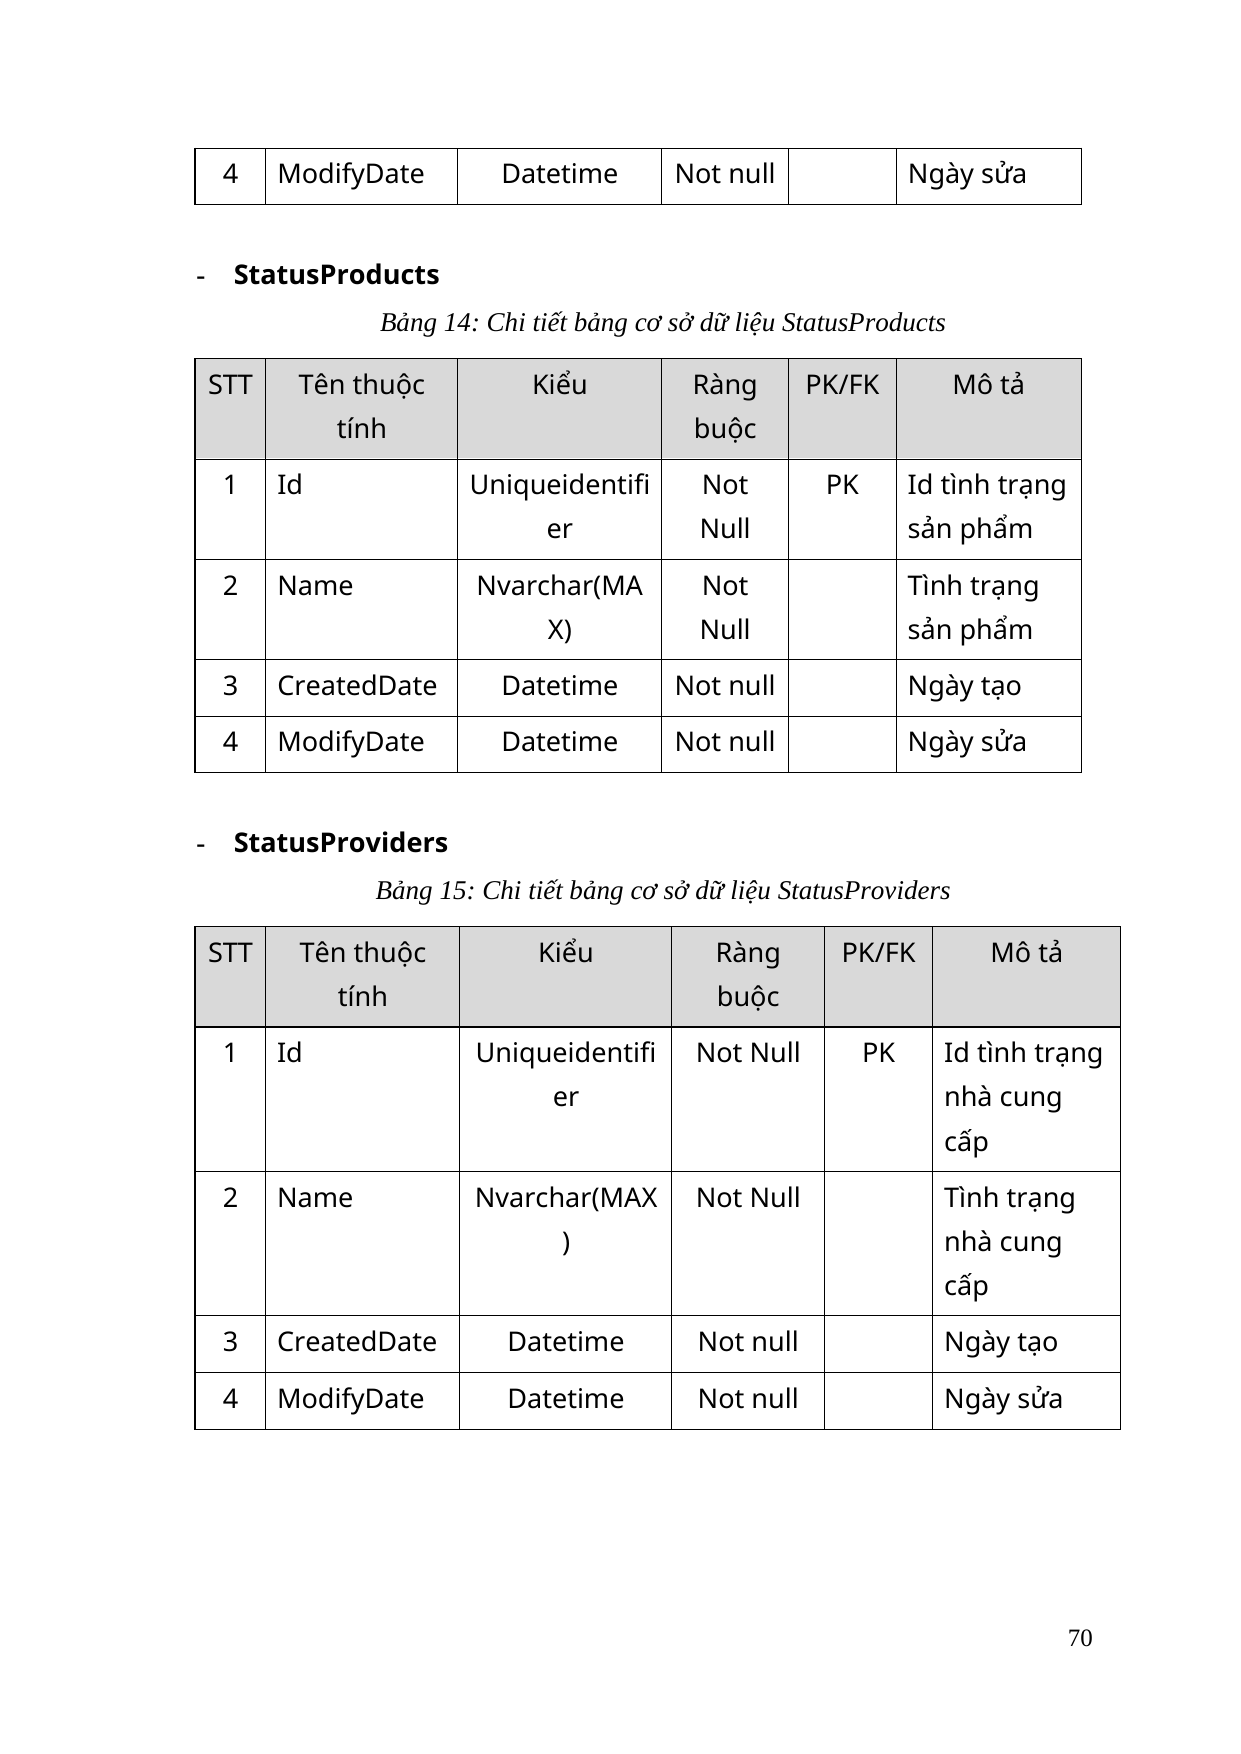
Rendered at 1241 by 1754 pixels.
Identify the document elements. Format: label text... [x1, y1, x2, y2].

table_cell Id tình trạng nhà cung cấp [933, 1028, 1120, 1171]
table_cell Id [266, 460, 457, 559]
table_header Ràng buộc [662, 359, 788, 458]
table_cell Datetime [460, 1373, 671, 1428]
table_cell Ngày sửa [897, 149, 1081, 204]
table_header STT [196, 359, 265, 458]
table_cell PK [789, 460, 896, 559]
table_cell 3 [196, 1316, 265, 1372]
table_cell [825, 1316, 932, 1372]
table_cell 2 [196, 1172, 265, 1315]
table_cell [789, 660, 896, 716]
table_cell Nvarchar(MAX) [458, 560, 661, 659]
table_cell [789, 560, 896, 659]
table_header Mô tả [897, 359, 1081, 458]
list StatusProducts [196, 256, 1092, 293]
table_cell Id tình trạng sản phẩm [897, 460, 1081, 559]
list StatusProviders [196, 824, 1092, 861]
table_cell Not Null [662, 560, 788, 659]
table_cell PK [825, 1028, 932, 1171]
table_cell 2 [196, 560, 265, 659]
table_cell Not null [662, 149, 788, 204]
table_cell Uniqueidentifier [458, 460, 661, 559]
table_cell 4 [196, 717, 265, 772]
table_cell Not null [662, 717, 788, 772]
table_cell Datetime [460, 1316, 671, 1372]
table_header STT [196, 927, 265, 1026]
table_cell 3 [196, 660, 265, 716]
table_cell CreatedDate [266, 1316, 459, 1372]
table_cell Not Null [672, 1172, 824, 1315]
table_header Tên thuộc tính [266, 927, 459, 1026]
table_cell Datetime [458, 660, 661, 716]
table_cell 1 [196, 1028, 265, 1171]
table_cell Uniqueidentifier [460, 1028, 671, 1171]
table_cell Not null [662, 660, 788, 716]
table_cell 1 [196, 460, 265, 559]
table_cell ModifyDate [266, 717, 457, 772]
table_cell Not Null [662, 460, 788, 559]
table_cell [825, 1373, 932, 1428]
table_cell Not null [672, 1373, 824, 1428]
table_cell Nvarchar(MAX) [460, 1172, 671, 1315]
table_header PK/FK [825, 927, 932, 1026]
text Bảng 14: Chi tiết bảng cơ sở dữ liệu StatusProducts [233, 306, 1092, 337]
table_cell Not null [672, 1316, 824, 1372]
table_cell Id [266, 1028, 459, 1171]
table_cell ModifyDate [266, 1373, 459, 1428]
table_cell Ngày tạo [933, 1316, 1120, 1372]
table_cell [789, 149, 896, 204]
table_cell Datetime [458, 717, 661, 772]
table_cell Datetime [458, 149, 661, 204]
table_cell ModifyDate [266, 149, 457, 204]
table_cell Name [266, 1172, 459, 1315]
table_cell Name [266, 560, 457, 659]
table_cell Ngày sửa [933, 1373, 1120, 1428]
table_cell [825, 1172, 932, 1315]
table_header Mô tả [933, 927, 1120, 1026]
table_header Tên thuộc tính [266, 359, 457, 458]
table_header Kiểu [458, 359, 661, 458]
table_cell 4 [196, 149, 265, 204]
table_cell CreatedDate [266, 660, 457, 716]
table_header Kiểu [460, 927, 671, 1026]
table_cell Not Null [672, 1028, 824, 1171]
table_cell Ngày sửa [897, 717, 1081, 772]
table_cell 4 [196, 1373, 265, 1428]
table_cell [789, 717, 896, 772]
table_header PK/FK [789, 359, 896, 458]
text Bảng 15: Chi tiết bảng cơ sở dữ liệu StatusProviders [233, 874, 1092, 905]
table_cell Ngày tạo [897, 660, 1081, 716]
table_cell Tình trạng sản phẩm [897, 560, 1081, 659]
table_header Ràng buộc [672, 927, 824, 1026]
table_cell Tình trạng nhà cung cấp [933, 1172, 1120, 1315]
